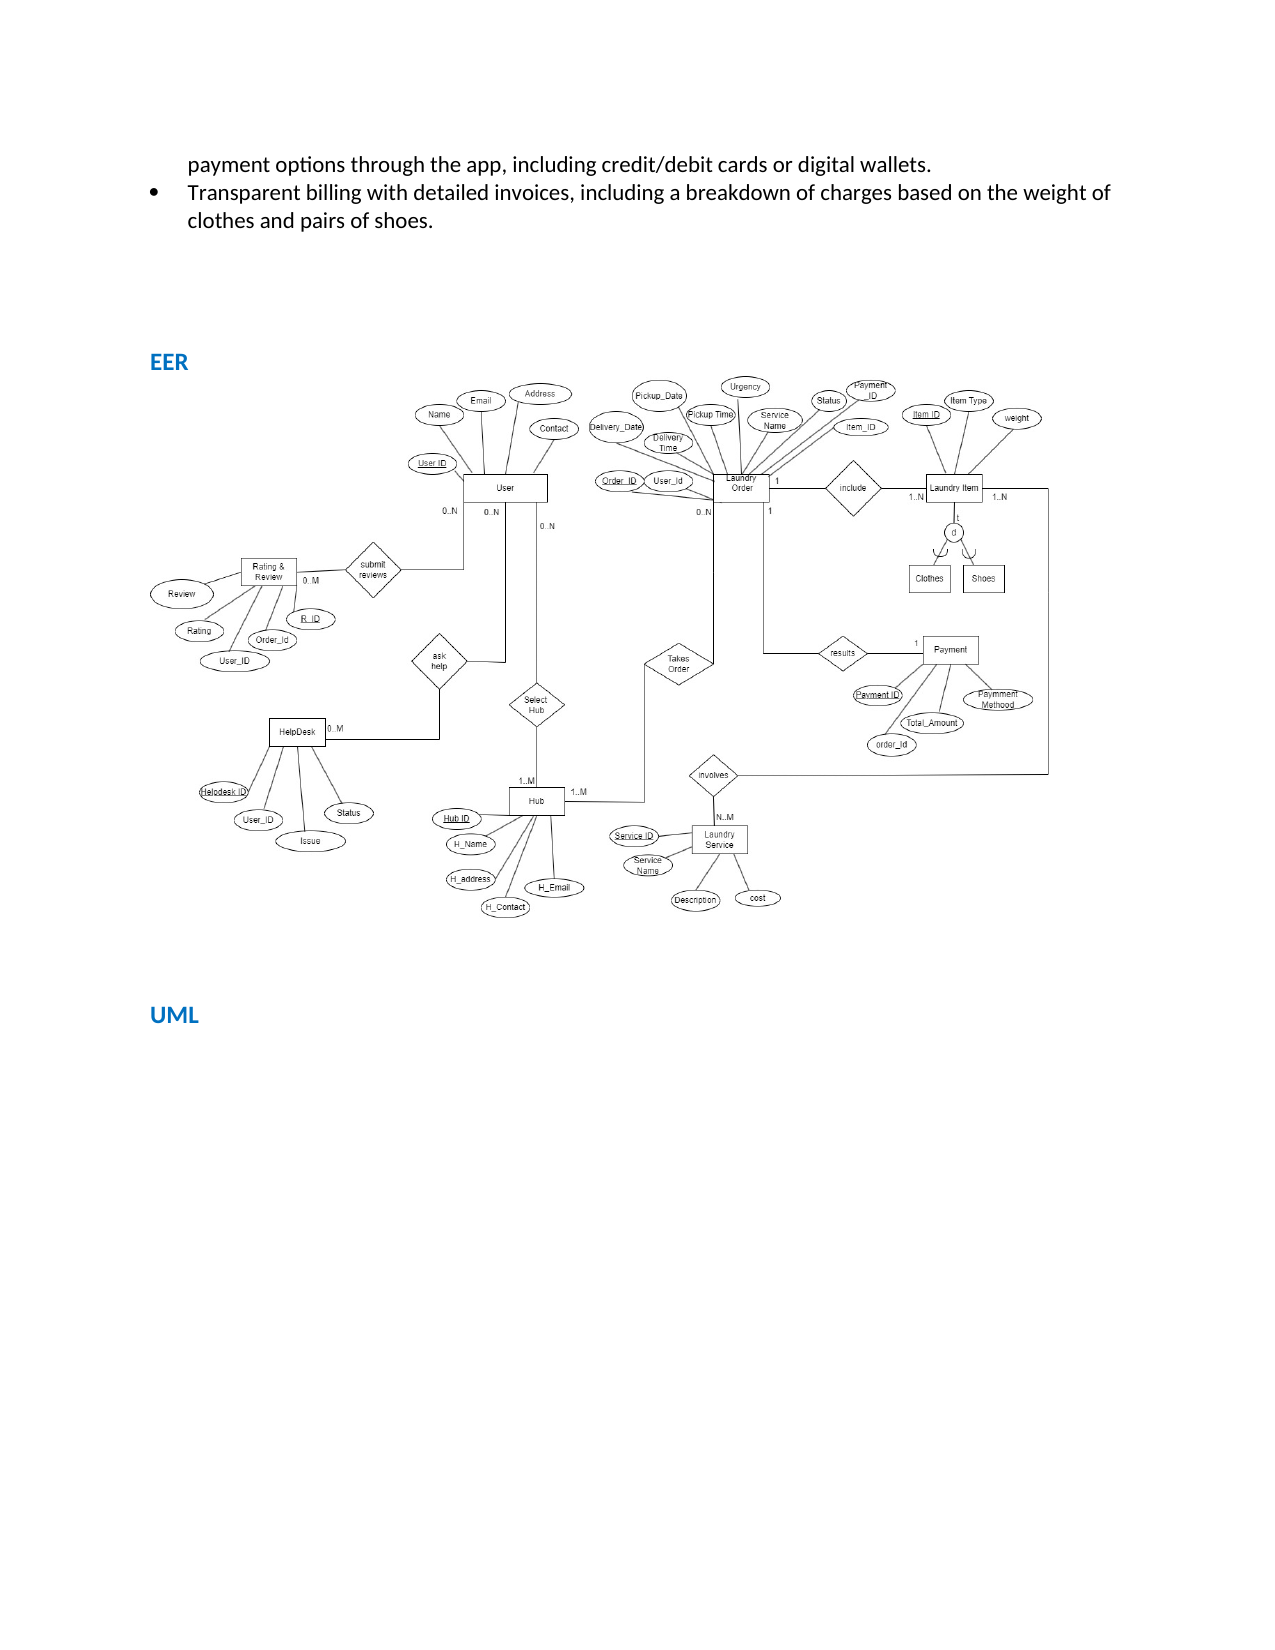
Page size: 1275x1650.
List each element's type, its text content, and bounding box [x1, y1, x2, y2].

text EER [150, 305, 1125, 377]
text UML [150, 999, 1125, 1029]
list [150, 150, 1125, 178]
list Transparent billing with detailed invoices, including a breakdown of charges based on the weight of clothes and pairs of shoes. [150, 178, 1125, 234]
picture [150, 376, 1049, 918]
